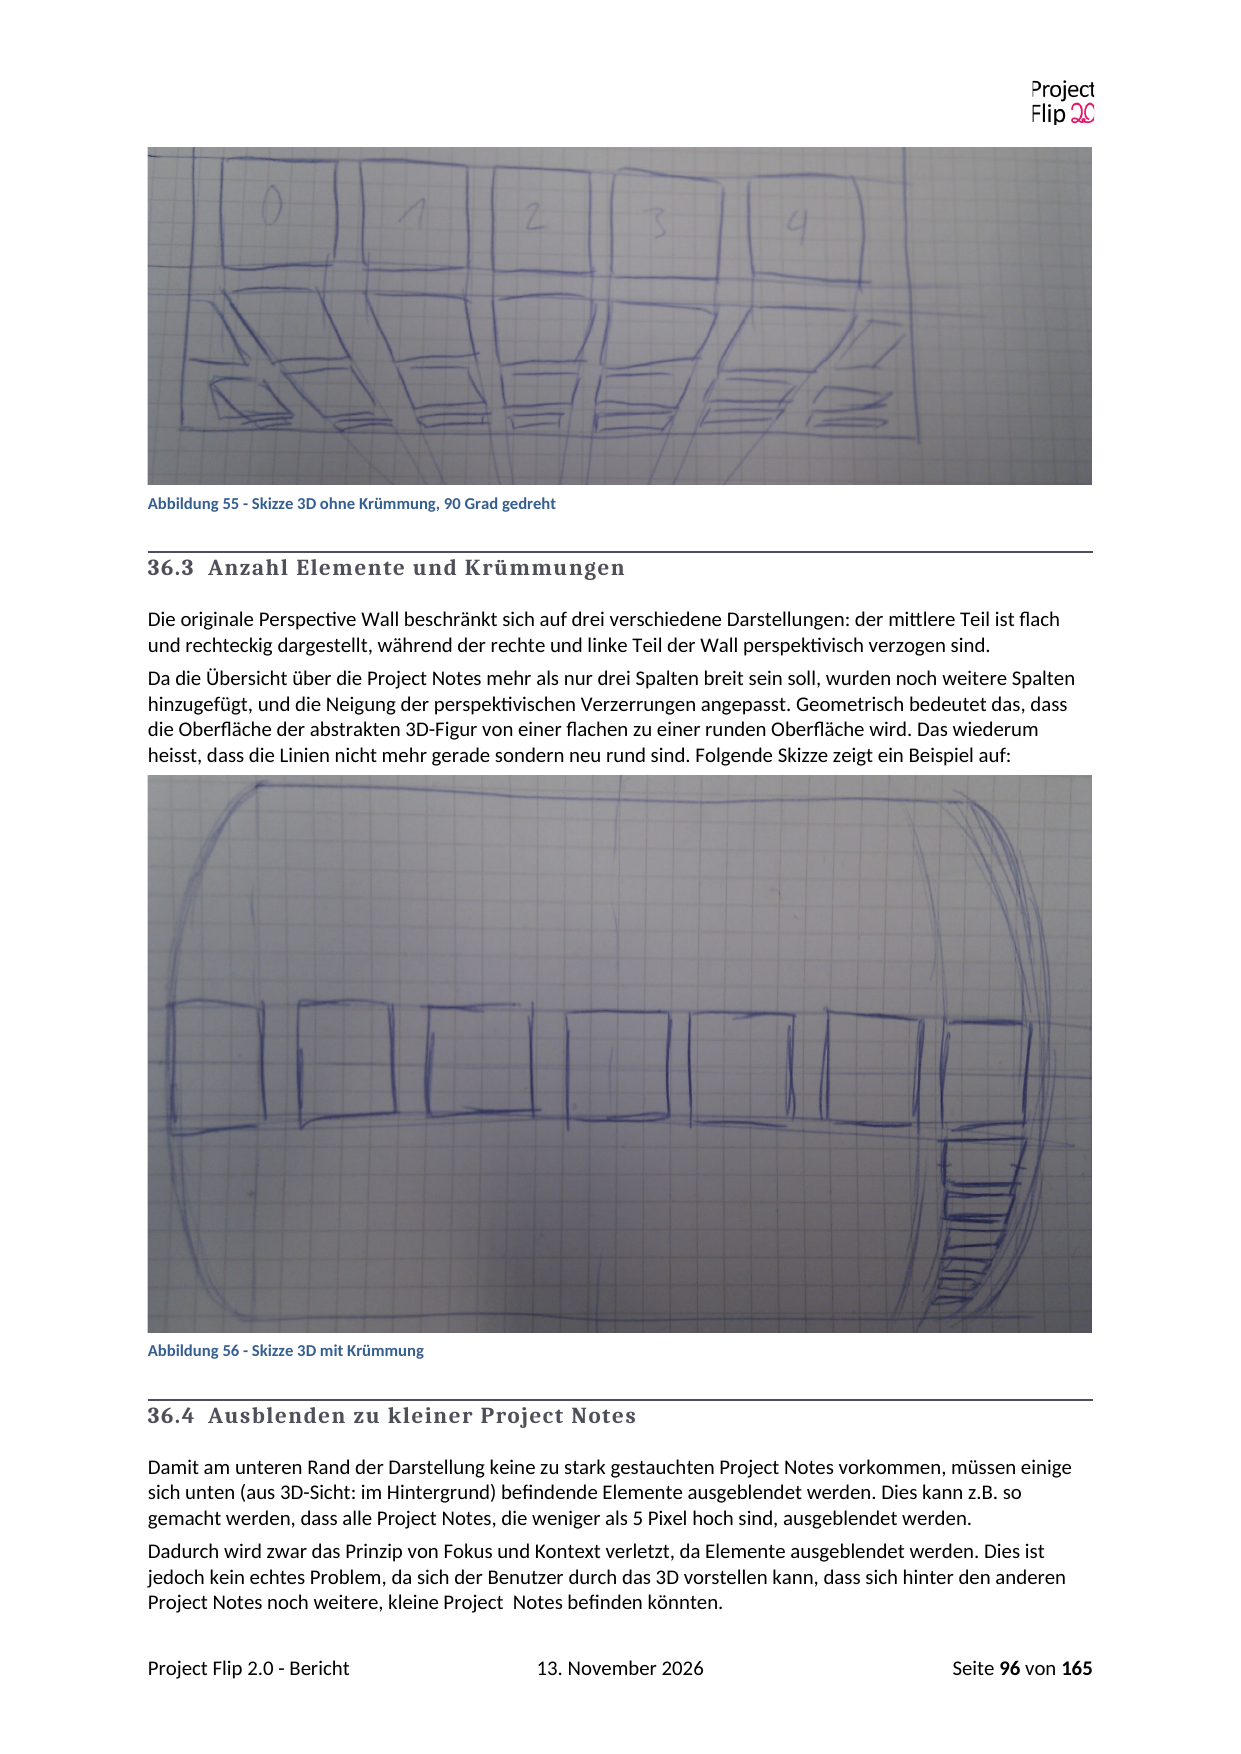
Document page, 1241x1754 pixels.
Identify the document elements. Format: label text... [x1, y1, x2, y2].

text Abbildung 3 - Skizze 3D mit Krümmung [148, 1341, 1093, 1361]
picture [147, 775, 1092, 1333]
picture [1081, 79, 1097, 124]
text Die originale Perspective Wall beschränkt sich auf drei verschiedene Darstellungen: der mittlere Teil ist flach und rechteckig dargestellt, während der rechte und linke Teil der Wall perspektivisch verzogen sind. [148, 606, 1093, 657]
picture [147, 147, 1092, 485]
subtitle Anzahl Elemente und Krümmungen [148, 553, 1093, 581]
text Damit am unteren Rand der Darstellung keine zu stark gestauchten Project Notes vorkommen, müssen einige sich unten (aus 3D-Sicht: im Hintergrund) befindende Elemente ausgeblendet werden. Dies kann z.B. so gemacht werden, dass alle Project Notes, die weniger als 5 Pixel hoch sind, ausgeblendet werden. [148, 1454, 1093, 1530]
text Dadurch wird zwar das Prinzip von Fokus und Kontext verletzt, da Elemente ausgeblendet werden. Dies ist jedoch kein echtes Problem, da sich der Benutzer durch das 3D vorstellen kann, dass sich hinter den anderen Project Notes noch weitere, kleine Project Notes befinden könnten. [148, 1539, 1093, 1615]
text Da die Übersicht über die Project Notes mehr als nur drei Spalten breit sein soll, wurden noch weitere Spalten hinzugefügt, und die Neigung der perspektivischen Verzerrungen angepasst. Geometrisch bedeutet das, dass die Oberfläche der abstrakten 3D-Figur von einer flachen zu einer runden Oberfläche wird. Das wiederum heisst, dass die Linien nicht mehr gerade sondern neu rund sind. Folgende Skizze zeigt ein Beispiel auf: [148, 666, 1093, 767]
subtitle Ausblenden zu kleiner Project Notes [148, 1401, 1093, 1429]
text Abbildung 2 - Skizze 3D ohne Krümmung, 90 Grad gedreht [148, 493, 1093, 513]
